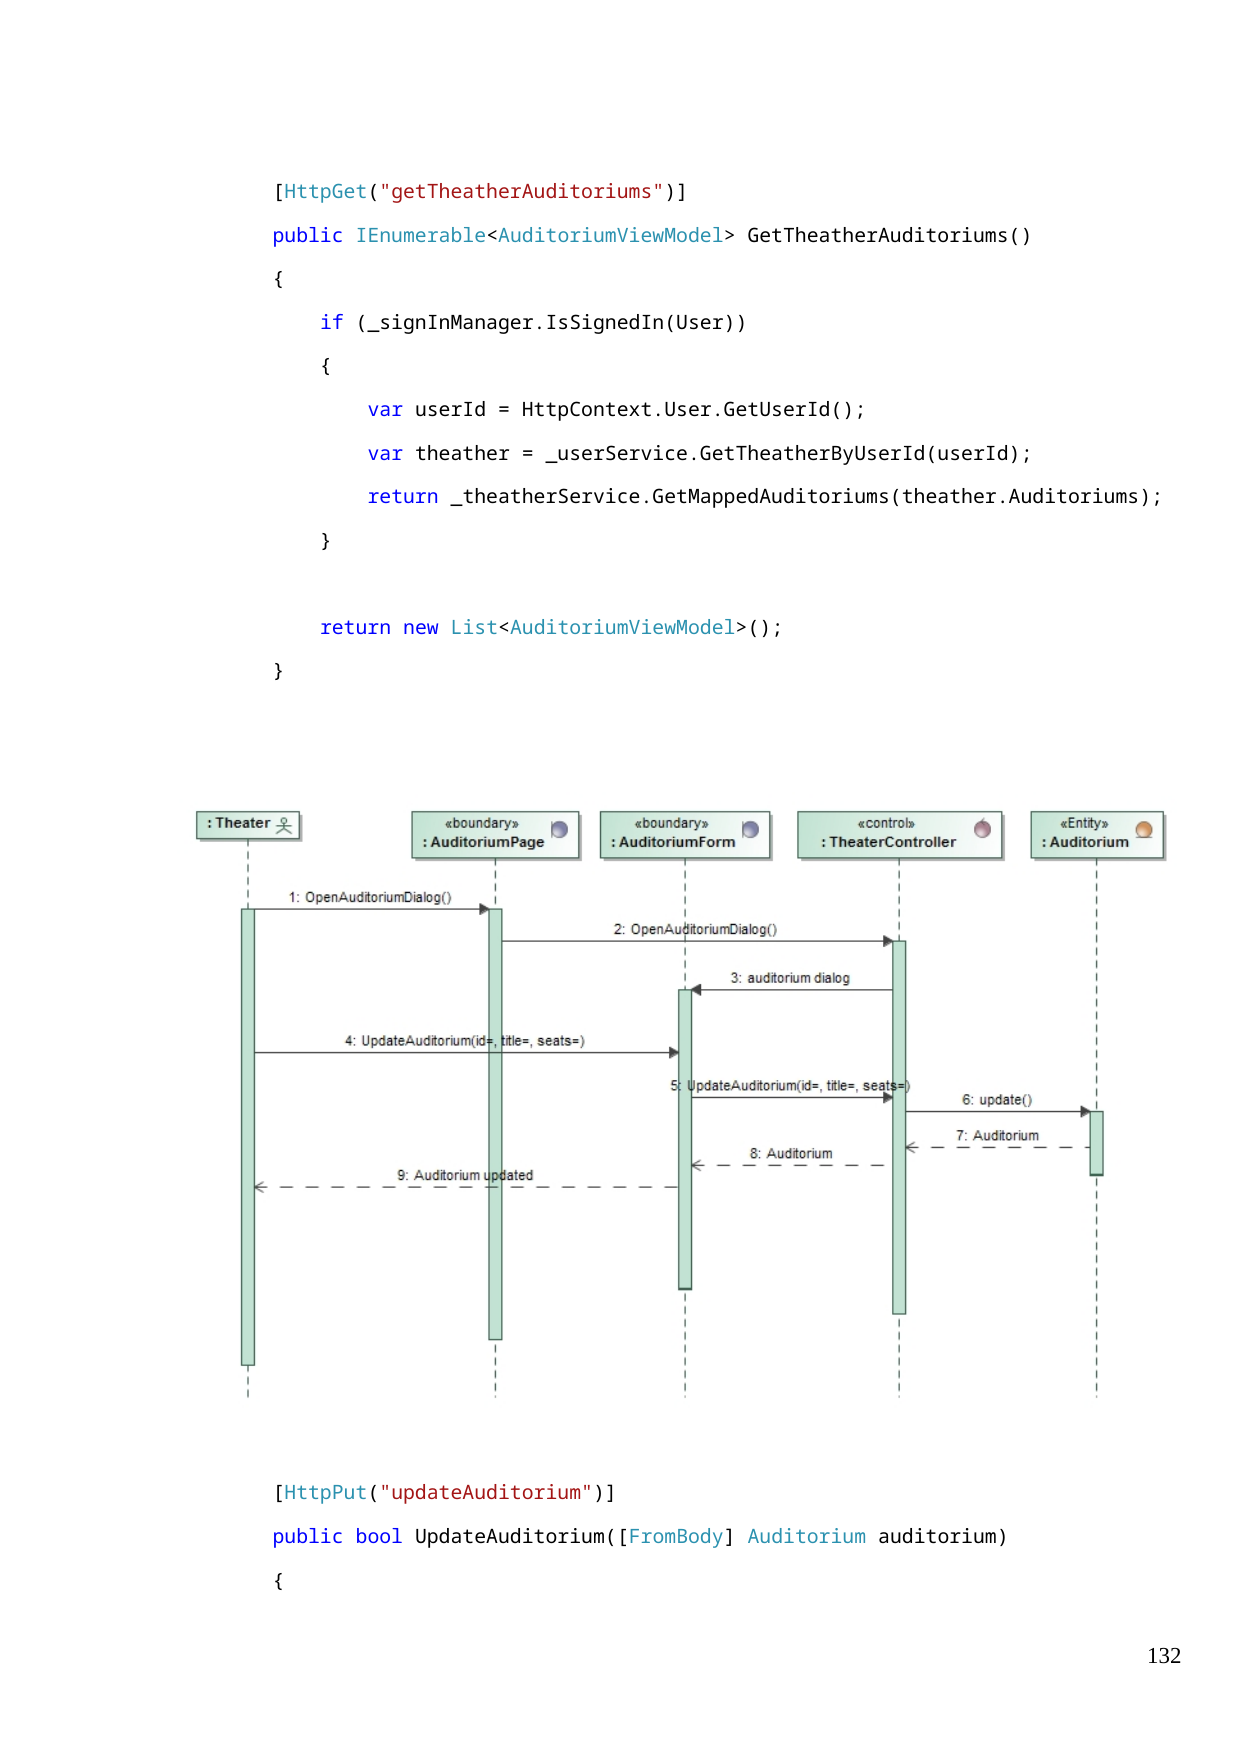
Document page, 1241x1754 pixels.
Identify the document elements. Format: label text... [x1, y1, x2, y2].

text public IEnumerable<AuditoriumViewModel> GetTheatherAuditoriums() [177, 221, 1181, 248]
text { [177, 352, 1181, 379]
text if (_signInManager.IsSignedIn(User)) [177, 308, 1181, 335]
text return new List<AuditoriumViewModel>(); [177, 613, 1181, 640]
text var theather = _userService.GetTheatherByUserId(userId); [177, 439, 1181, 466]
text [HttpPut("updateAuditorium")] [177, 1479, 1181, 1506]
text } [177, 526, 1181, 553]
text { [177, 264, 1181, 291]
text var userId = HttpContext.User.GetUserId(); [177, 395, 1181, 422]
text { [177, 1566, 1181, 1593]
text public bool UpdateAuditorium([FromBody] Auditorium auditorium) [177, 1522, 1181, 1549]
text [HttpGet("getTheatherAuditoriums")] [177, 177, 1181, 204]
text return _theatherService.GetMappedAuditoriums(theather.Auditoriums); [177, 483, 1181, 510]
text } [177, 657, 1181, 684]
picture [177, 792, 1182, 1416]
